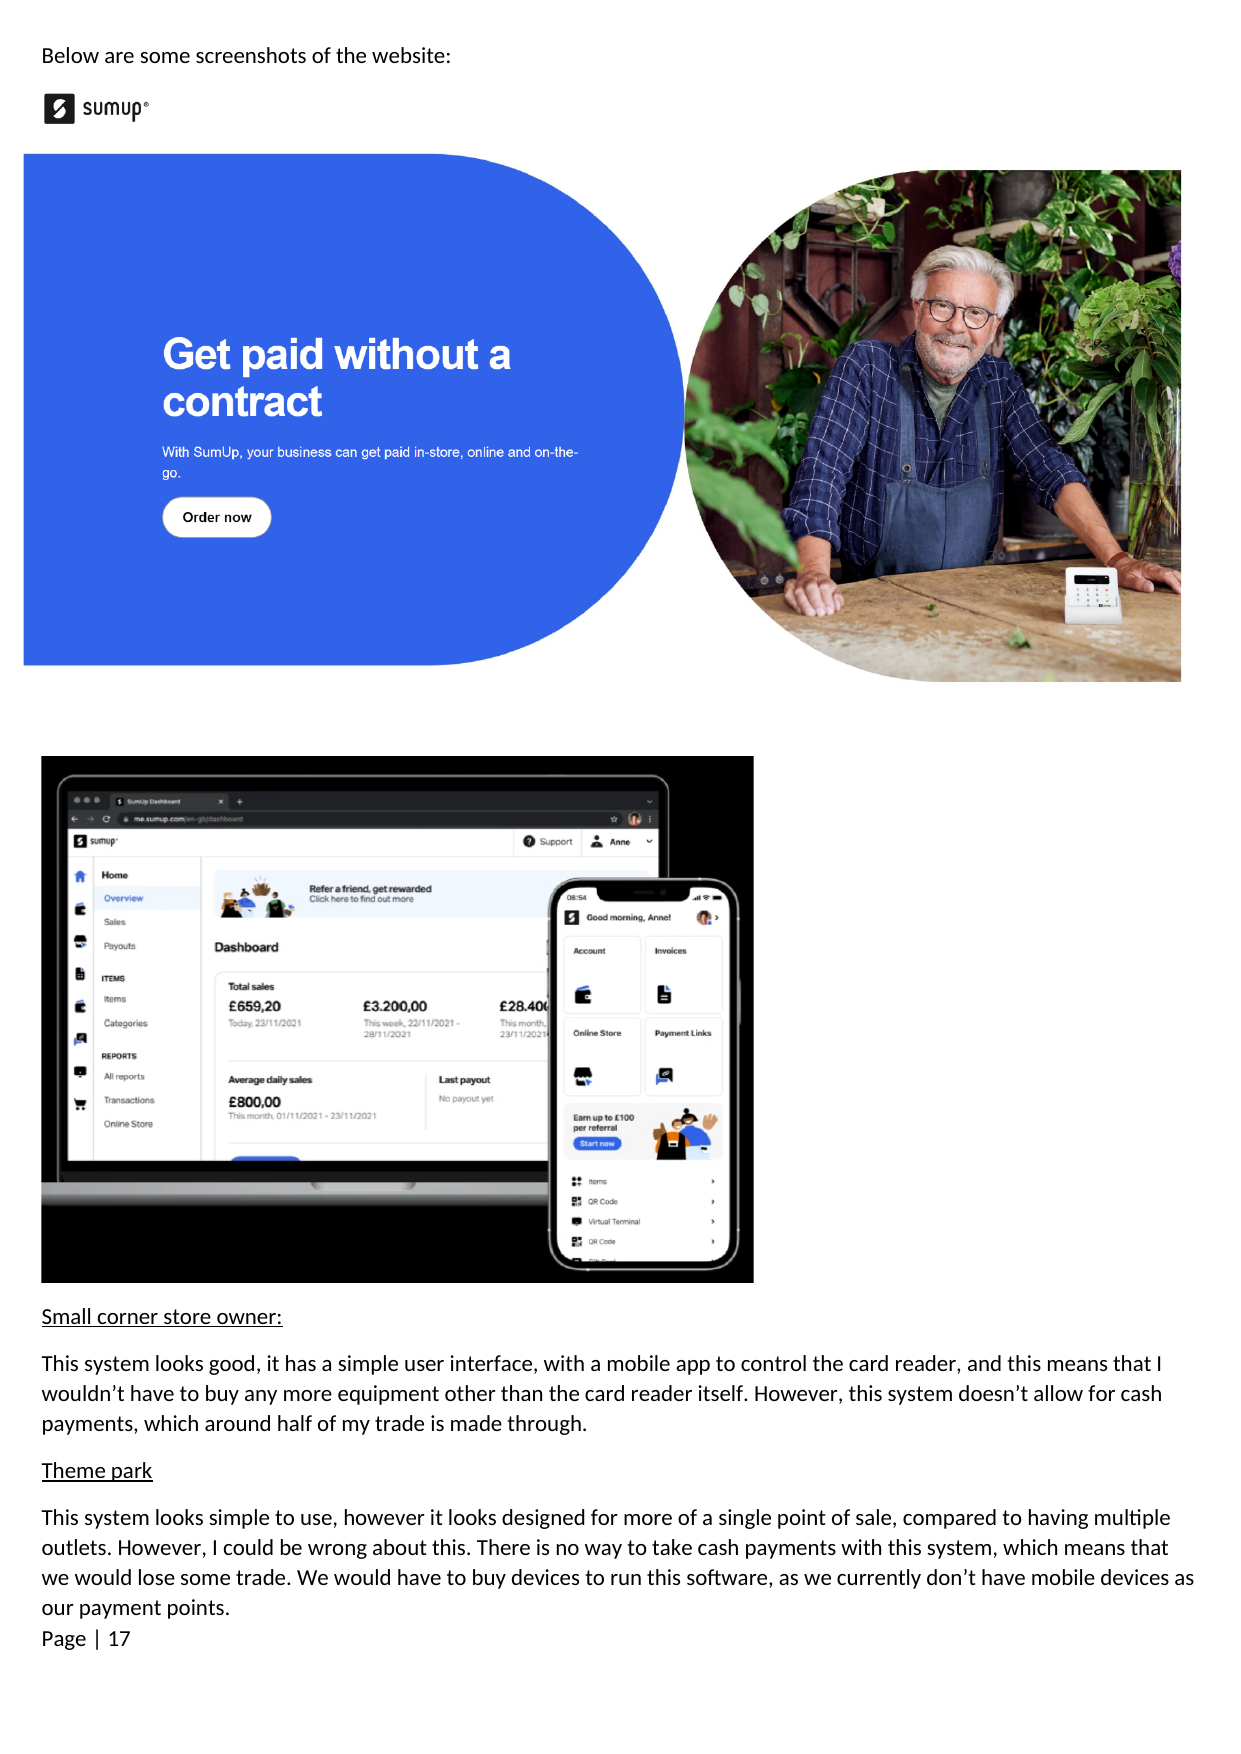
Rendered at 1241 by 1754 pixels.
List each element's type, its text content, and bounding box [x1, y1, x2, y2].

picture [23, 78, 1182, 736]
text Below are some screenshots of the website: [41, 41, 1199, 69]
text This system looks good, it has a simple user interface, with a mobile app to control the card reader, and this means that I wouldn’t have to buy any more equipment other than the card reader itself. However, this system doesn’t allow for cash payments, which around half of my trade is made through. [41, 1349, 1199, 1437]
text Theme park [41, 1456, 1199, 1484]
text This system looks simple to use, however it looks designed for more of a single point of sale, compared to having multiple outlets. However, I could be wrong about this. There is no way to take cash payments with this system, which means that we would lose some trade. We would have to buy devices to run this software, as we currently don’t have mobile devices as our payment points. [41, 1503, 1199, 1622]
text Small corner store owner: [41, 1302, 1199, 1330]
picture [41, 756, 754, 1283]
